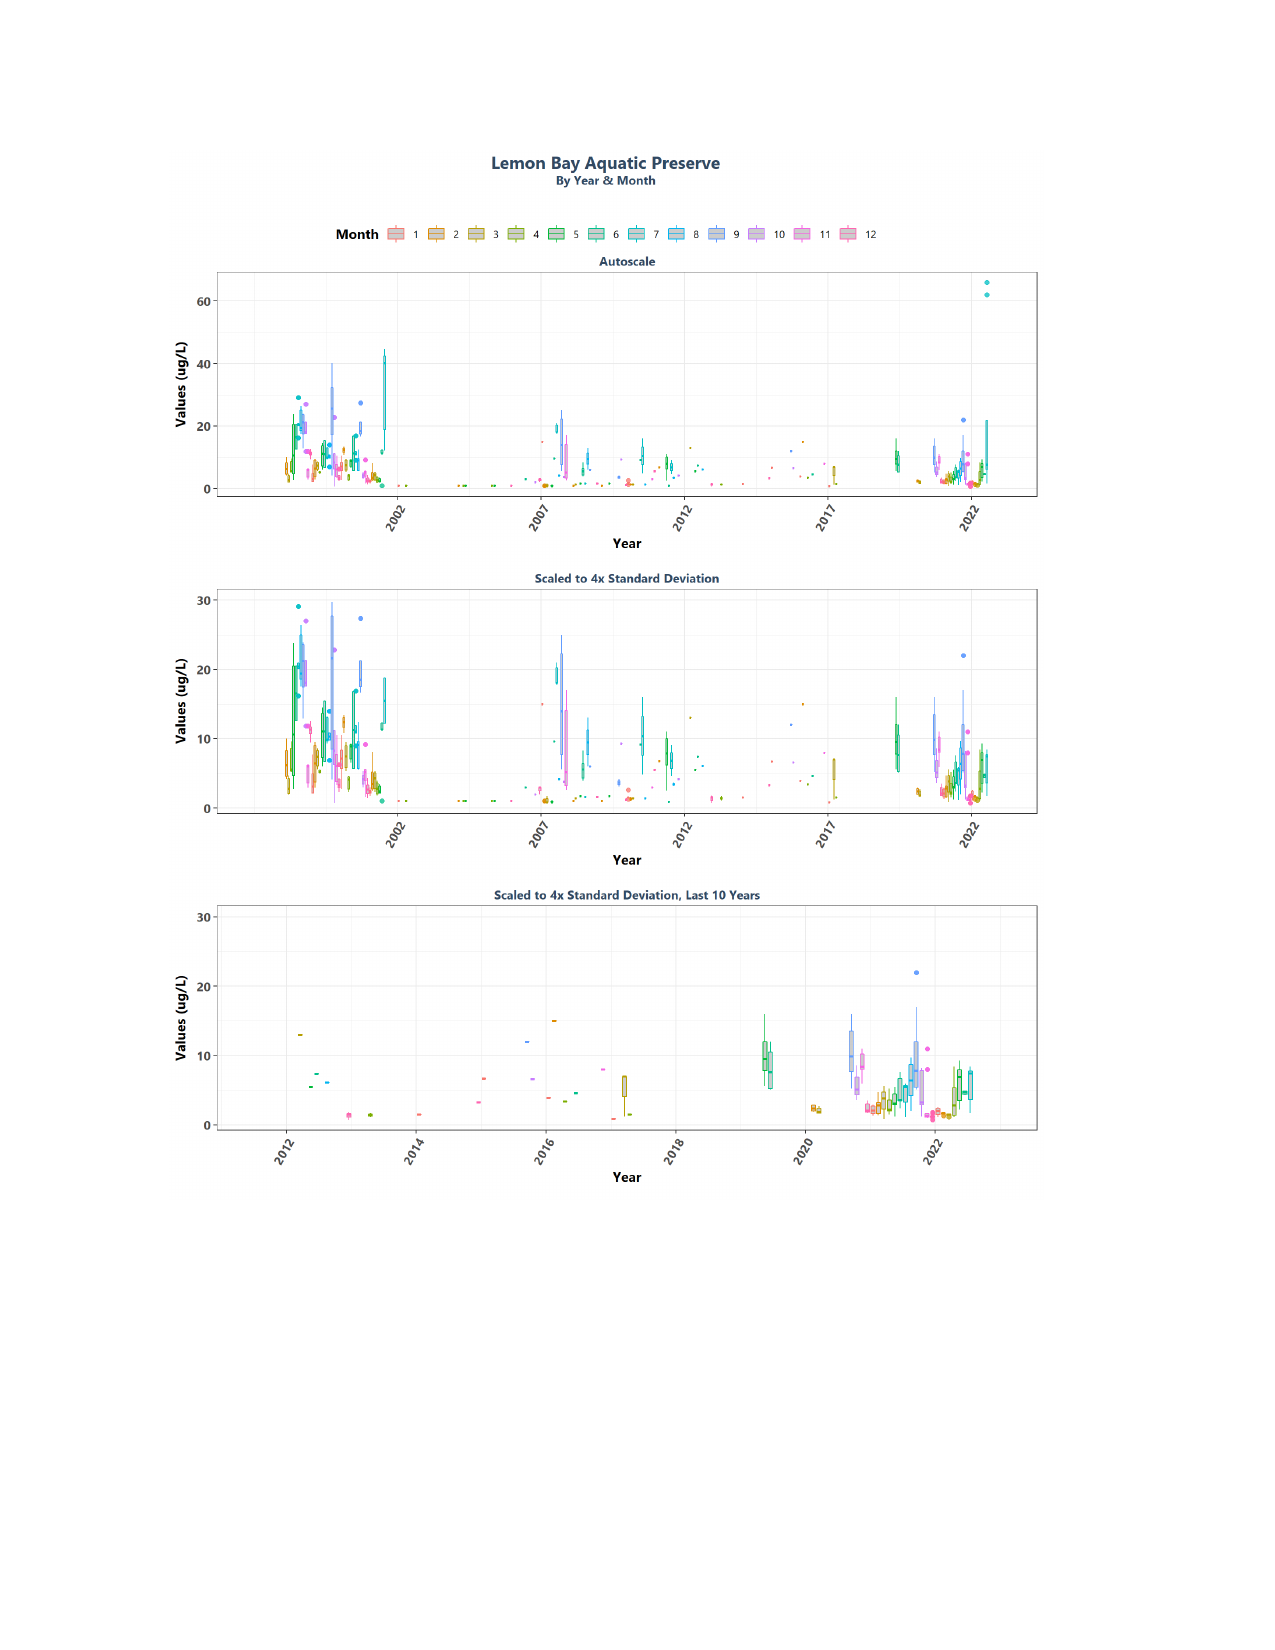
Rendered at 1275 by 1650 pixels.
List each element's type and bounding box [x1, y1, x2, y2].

picture [168, 150, 1044, 1200]
